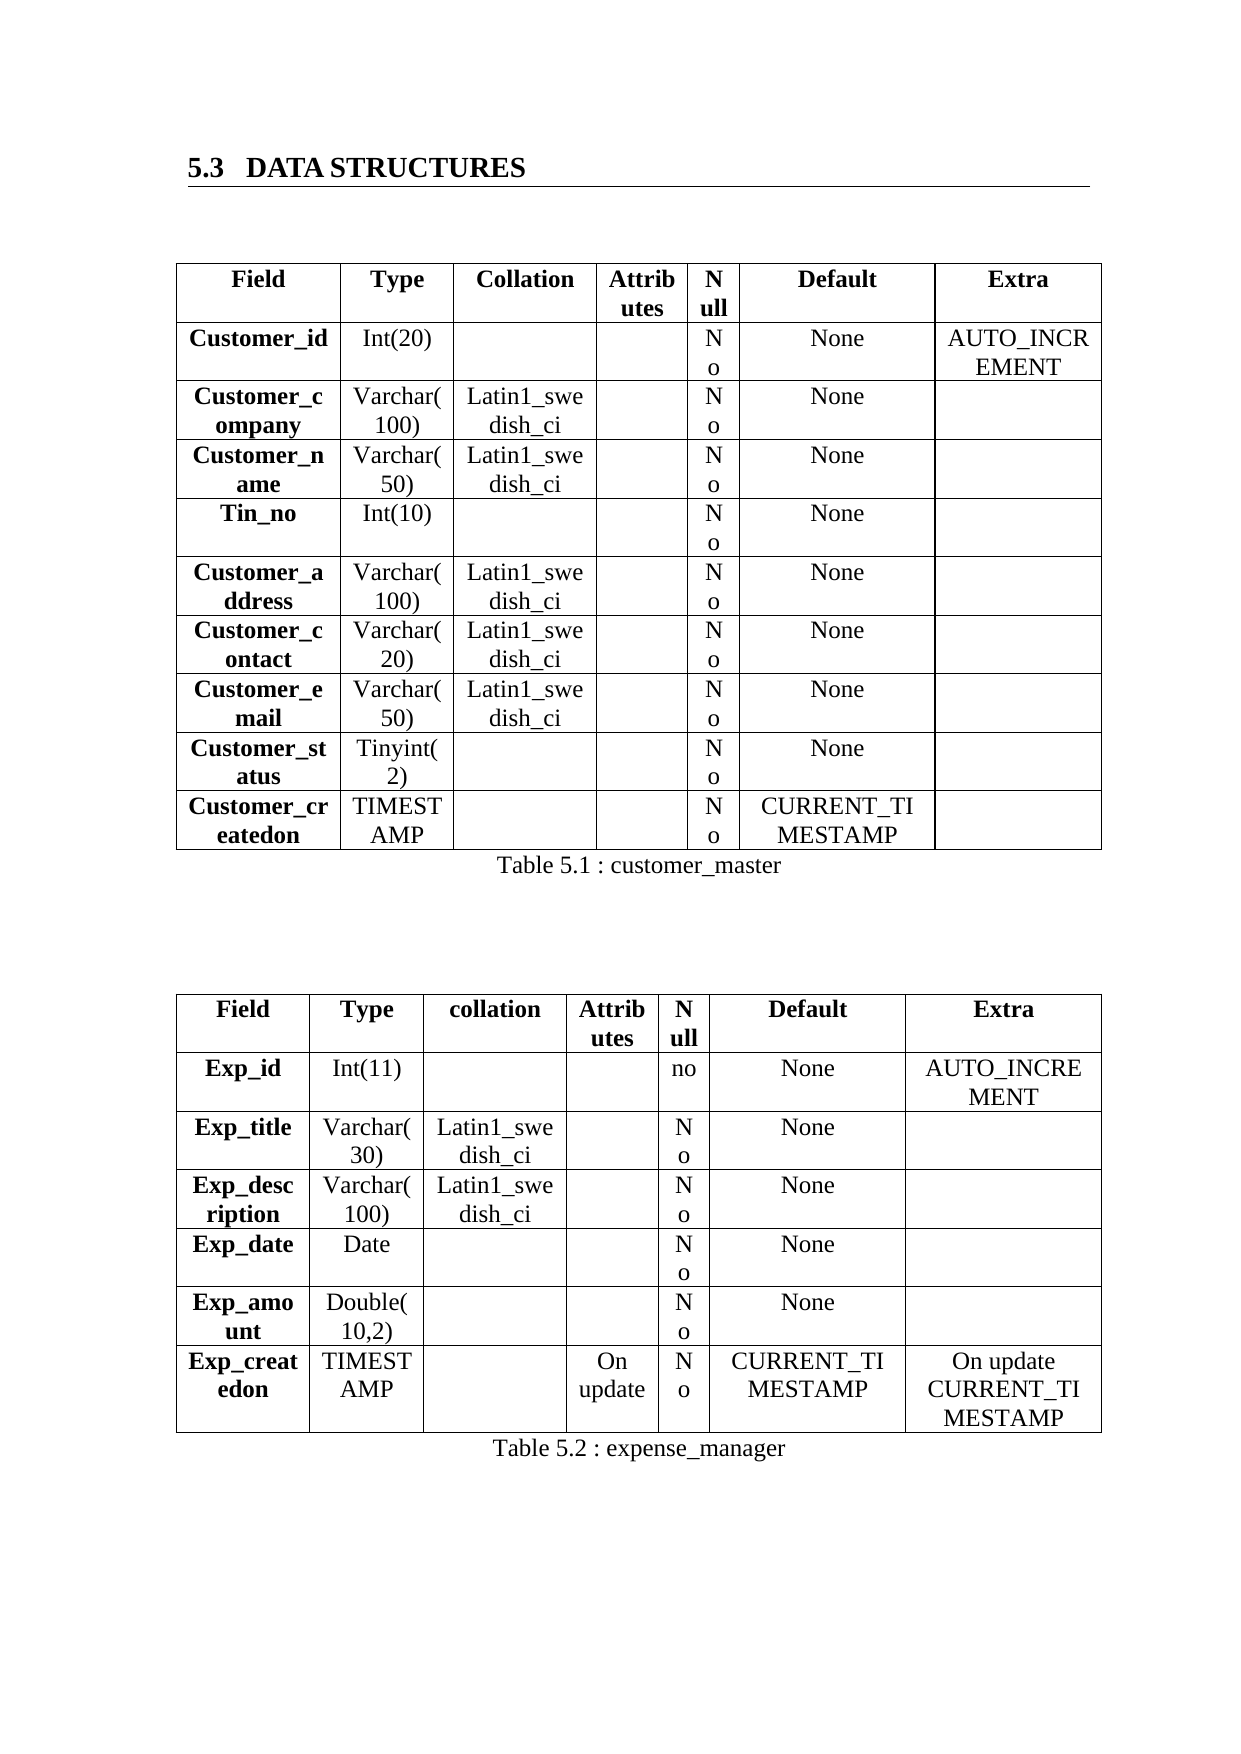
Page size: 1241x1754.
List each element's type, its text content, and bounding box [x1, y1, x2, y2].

table_cell None [710, 1287, 905, 1345]
table_header Extra [936, 264, 1101, 322]
table_cell Date [310, 1229, 423, 1286]
table_cell [906, 1170, 1101, 1228]
table_header Default [710, 995, 905, 1052]
table_cell [597, 616, 687, 673]
table_cell CURRENT_TIMESTAMP [740, 791, 934, 849]
table_cell None [740, 381, 934, 439]
table_header Field [177, 995, 309, 1052]
table_cell Varchar(50) [341, 440, 453, 497]
table_cell No [659, 1287, 709, 1345]
table_cell Exp_date [177, 1229, 309, 1286]
table_cell [936, 381, 1101, 439]
table_cell Latin1_swedish_ci [454, 616, 596, 673]
table_cell [597, 674, 687, 732]
table_header Null [688, 264, 739, 322]
table_cell Exp_title [177, 1112, 309, 1169]
table_cell [424, 1229, 566, 1286]
table_header Attributes [567, 995, 658, 1052]
table_cell [936, 733, 1101, 790]
table_cell [454, 733, 596, 790]
text Table 5.2 : expense_manager [187, 1433, 1090, 1462]
table_cell Double(10,2) [310, 1287, 423, 1345]
text Table 5.1 : customer_master [187, 850, 1090, 878]
table_header Null [659, 995, 709, 1052]
table_cell Customer_contact [177, 616, 340, 673]
table_header Extra [906, 995, 1101, 1052]
table_cell [597, 557, 687, 614]
table_cell No [688, 557, 739, 614]
table_cell Int(11) [310, 1053, 423, 1111]
table_header Attributes [597, 264, 687, 322]
table_header Type [341, 264, 453, 322]
table_cell No [688, 440, 739, 497]
table_cell No [688, 499, 739, 556]
table_cell CURRENT_TIMESTAMP [710, 1346, 905, 1432]
table_cell None [740, 616, 934, 673]
table_cell None [710, 1170, 905, 1228]
table_cell No [688, 323, 739, 380]
table_cell Latin1_swedish_ci [454, 381, 596, 439]
table_cell Varchar(100) [341, 557, 453, 614]
table_cell [424, 1053, 566, 1111]
table_cell Tin_no [177, 499, 340, 556]
table_header Default [740, 264, 934, 322]
table_cell None [740, 499, 934, 556]
table_cell On update CURRENT_TIMESTAMP [906, 1346, 1101, 1432]
table_cell None [710, 1229, 905, 1286]
table_cell No [688, 381, 739, 439]
table_cell Latin1_swedish_ci [454, 557, 596, 614]
table_cell Customer_name [177, 440, 340, 497]
table_cell Varchar(20) [341, 616, 453, 673]
table_cell [597, 499, 687, 556]
table_cell None [740, 557, 934, 614]
table_cell Varchar(100) [341, 381, 453, 439]
table_cell Int(10) [341, 499, 453, 556]
table_cell Latin1_swedish_ci [424, 1170, 566, 1228]
table_cell [567, 1053, 658, 1111]
table_cell Customer_createdon [177, 791, 340, 849]
table_cell [454, 323, 596, 380]
table_cell Exp_description [177, 1170, 309, 1228]
table_cell [597, 791, 687, 849]
table_cell No [659, 1170, 709, 1228]
table_cell TIMESTAMP [341, 791, 453, 849]
table_cell [936, 791, 1101, 849]
table_cell Customer_address [177, 557, 340, 614]
table_cell No [688, 733, 739, 790]
table_cell [424, 1346, 566, 1432]
table_cell [454, 791, 596, 849]
table_cell On update [567, 1346, 658, 1432]
table_cell No [688, 616, 739, 673]
table_cell Exp_amount [177, 1287, 309, 1345]
table_cell [597, 381, 687, 439]
table_cell Varchar(30) [310, 1112, 423, 1169]
table_cell [454, 499, 596, 556]
table_cell [936, 440, 1101, 497]
table_cell no [659, 1053, 709, 1111]
table_cell No [659, 1346, 709, 1432]
table_cell Tinyint(2) [341, 733, 453, 790]
table_cell Latin1_swedish_ci [424, 1112, 566, 1169]
table_cell [906, 1112, 1101, 1169]
table_header Field [177, 264, 340, 322]
table_cell [597, 440, 687, 497]
table_cell No [659, 1112, 709, 1169]
table_cell [936, 616, 1101, 673]
table_cell Varchar(100) [310, 1170, 423, 1228]
table_cell Latin1_swedish_ci [454, 674, 596, 732]
table_cell Exp_id [177, 1053, 309, 1111]
table_cell AUTO_INCREMENT [906, 1053, 1101, 1111]
table_cell [567, 1112, 658, 1169]
table_cell None [740, 440, 934, 497]
table_cell [906, 1287, 1101, 1345]
table_cell [906, 1229, 1101, 1286]
table_cell Int(20) [341, 323, 453, 380]
table_cell AUTO_INCREMENT [936, 323, 1101, 380]
table_cell [597, 323, 687, 380]
table_cell Latin1_swedish_ci [454, 440, 596, 497]
table_cell None [710, 1112, 905, 1169]
table_cell [567, 1229, 658, 1286]
table_cell Customer_email [177, 674, 340, 732]
table_cell Customer_id [177, 323, 340, 380]
table_cell [936, 674, 1101, 732]
table_cell None [710, 1053, 905, 1111]
table_cell None [740, 674, 934, 732]
table_cell No [688, 791, 739, 849]
table_header Collation [454, 264, 596, 322]
table_cell No [659, 1229, 709, 1286]
table_cell [936, 557, 1101, 614]
table_cell [424, 1287, 566, 1345]
table_cell [567, 1287, 658, 1345]
table_cell [597, 733, 687, 790]
table_cell None [740, 323, 934, 380]
table_header collation [424, 995, 566, 1052]
subtitle 5.3 DATA STRUCTURES [187, 150, 1090, 187]
table_header Type [310, 995, 423, 1052]
table_cell None [740, 733, 934, 790]
table_cell TIMESTAMP [310, 1346, 423, 1432]
table_cell [936, 499, 1101, 556]
table_cell Varchar(50) [341, 674, 453, 732]
table_cell No [688, 674, 739, 732]
table_cell Customer_company [177, 381, 340, 439]
table_cell [567, 1170, 658, 1228]
table_cell Customer_status [177, 733, 340, 790]
table_cell Exp_createdon [177, 1346, 309, 1432]
